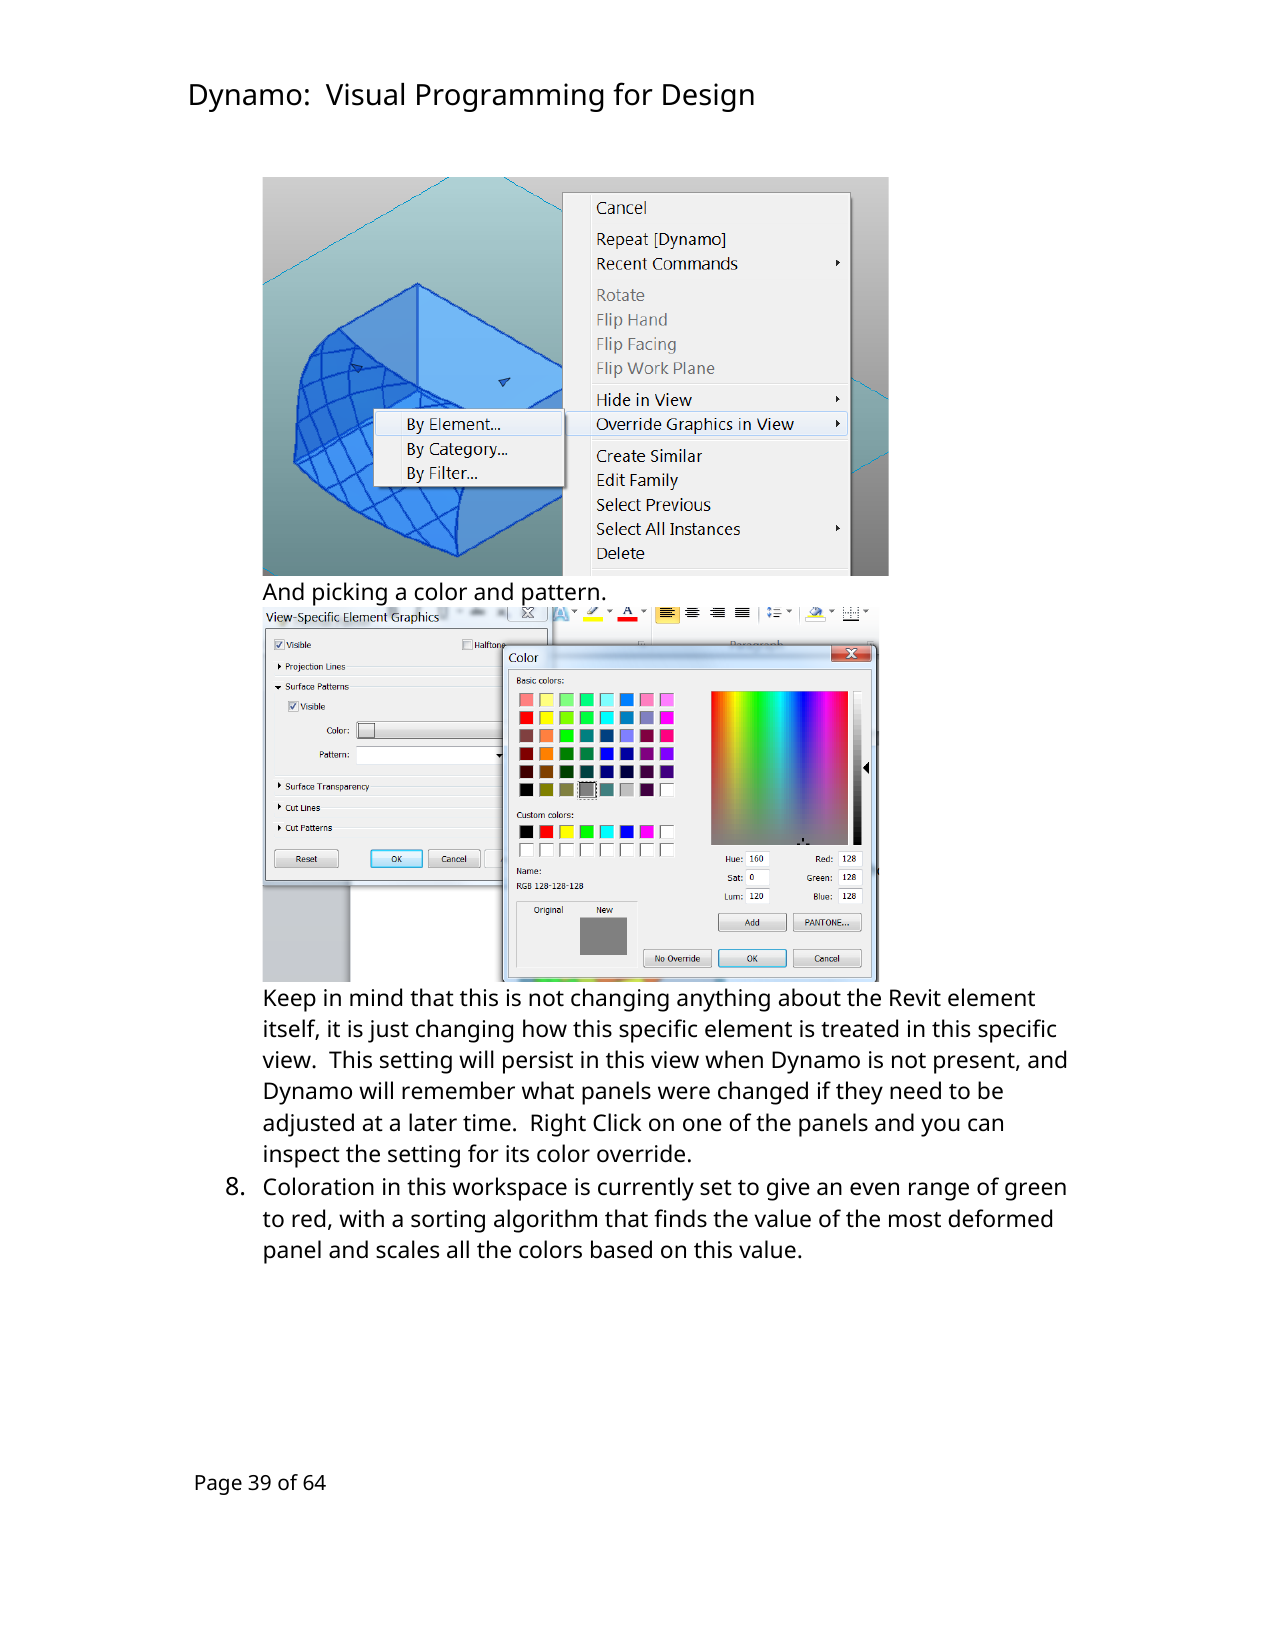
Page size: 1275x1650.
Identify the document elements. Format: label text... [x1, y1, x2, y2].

picture [262, 177, 889, 576]
picture [262, 570, 272, 576]
list And picking a color and pattern. [262, 576, 1087, 607]
picture [262, 607, 880, 982]
list Keep in mind that this is not changing anything about the Revit element itself, it is just changing how this specific element is treated in this specific view. This setting will persist in this view when Dynamo is not present, and Dynamo will remember what panels were changed if they need to be adjusted at a later time. Right Click on one of the panels and you can inspect the setting for its color override. [262, 981, 1087, 1169]
list Coloration in this workspace is currently set to give an even range of green to red, with a sorting algorithm that finds the value of the most deformed panel and scales all the colors based on this value. [225, 1169, 1087, 1266]
